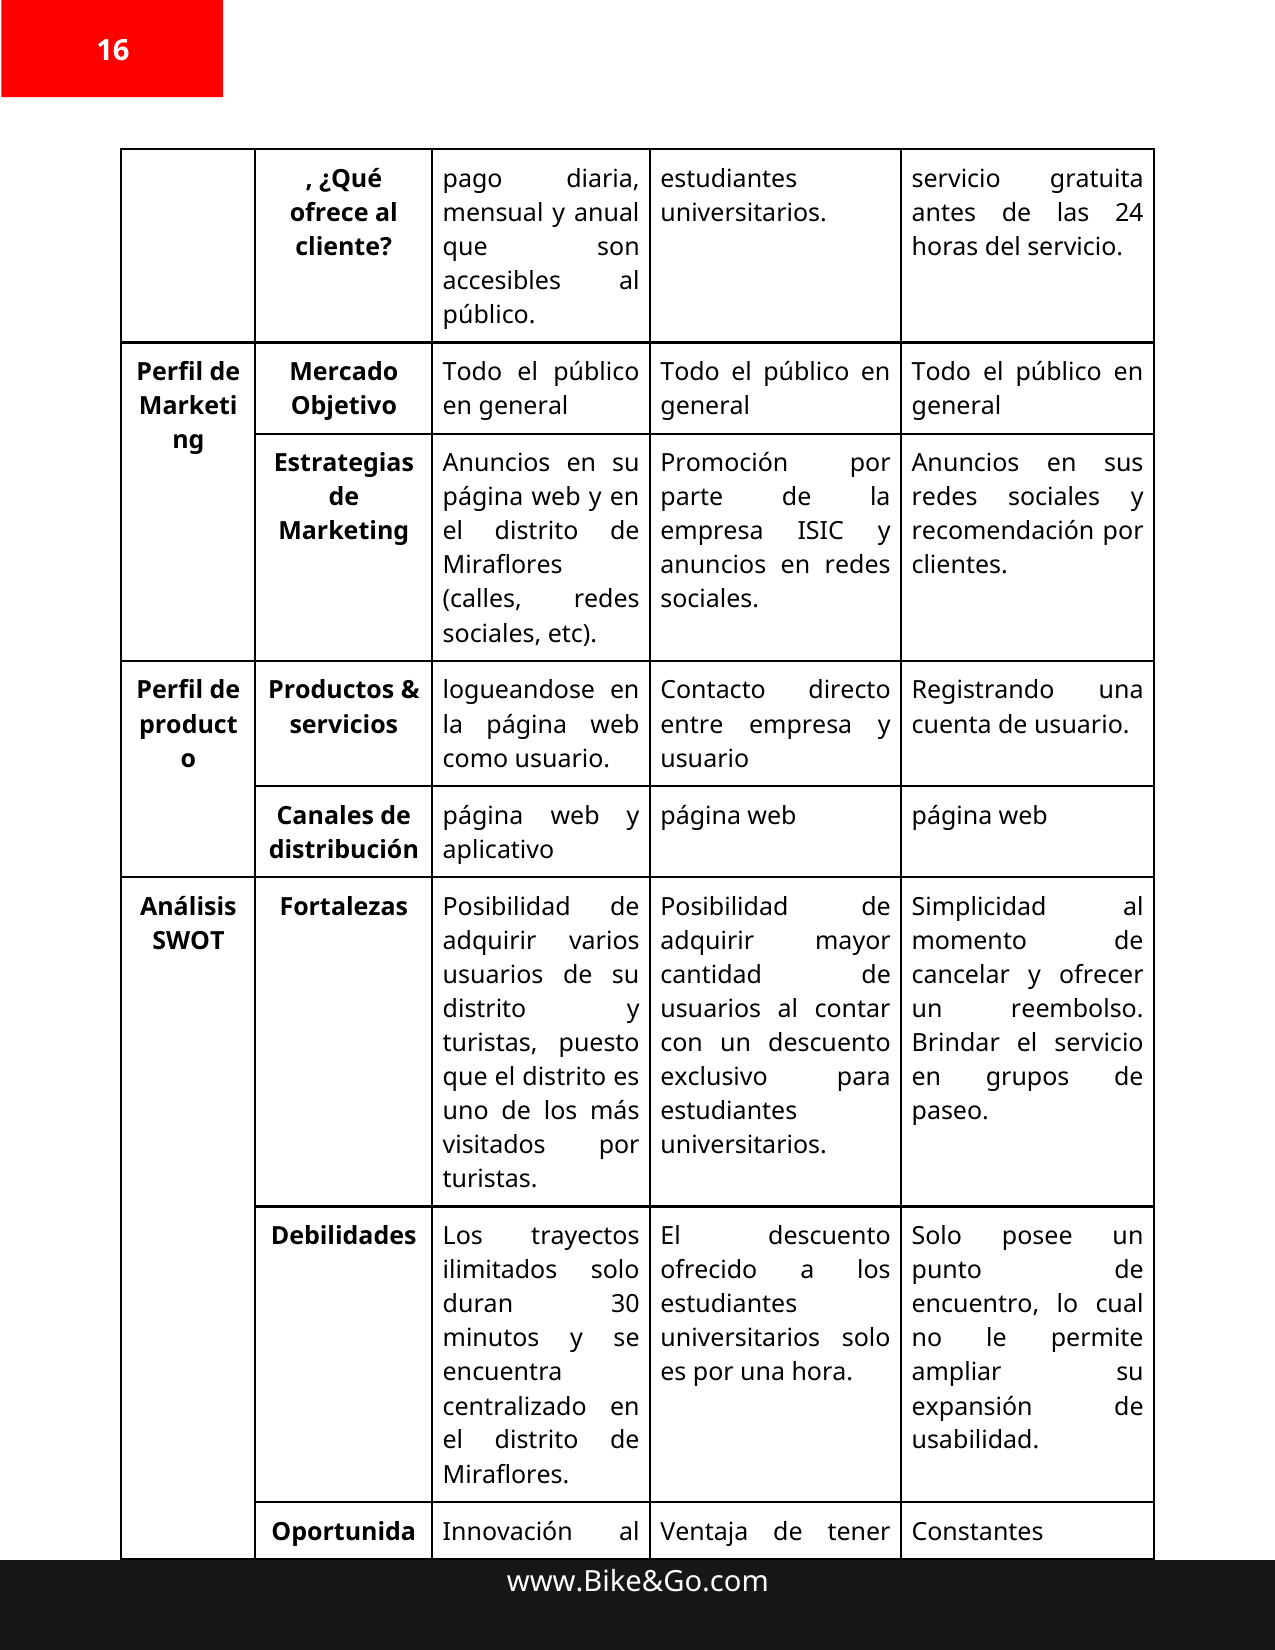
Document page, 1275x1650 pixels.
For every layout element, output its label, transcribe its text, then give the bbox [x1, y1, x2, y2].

table_cell El descuento ofrecido a los estudiantes universitarios solo es por una hora. [651, 1208, 900, 1501]
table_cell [902, 150, 1153, 341]
table_cell Todo el público en general [902, 344, 1153, 432]
table_cell Anuncios en sus redes sociales y recomendación por clientes. [902, 435, 1153, 660]
table_cell Análisis SWOT [122, 878, 254, 1558]
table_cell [433, 150, 649, 341]
table_cell logueandose en la página web como usuario. [433, 662, 649, 785]
table_cell Perfil de Marketing [122, 344, 254, 660]
table_cell Perfil de producto [122, 662, 254, 876]
table_cell Posibilidad de adquirir varios usuarios de su distrito y turistas, puesto que el distrito es uno de los más visitados por turistas. [433, 878, 649, 1205]
table_cell Debilidades [256, 1208, 431, 1501]
table_cell página web [902, 787, 1153, 876]
table_cell Simplicidad al momento de cancelar y ofrecer un reembolso. Brindar el servicio en grupos de paseo. [902, 878, 1153, 1205]
table_cell Todo el público en general [433, 344, 649, 432]
table_cell Oportunidades [256, 1503, 431, 1558]
table_cell Canales de distribución [256, 787, 431, 876]
table_cell Productos & servicios [256, 662, 431, 785]
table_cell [902, 1503, 1153, 1558]
table_cell Los trayectos ilimitados solo duran 30 minutos y se encuentra centralizado en el distrito de Miraflores. [433, 1208, 649, 1501]
table_cell Estrategias de Marketing [256, 435, 431, 660]
table_cell Fortalezas [256, 878, 431, 1205]
table_cell Contacto directo entre empresa y usuario [651, 662, 900, 785]
table_cell Posibilidad de adquirir mayor cantidad de usuarios al contar con un descuento exclusivo para estudiantes universitarios. [651, 878, 900, 1205]
table_cell Todo el público en general [651, 344, 900, 432]
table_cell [256, 150, 431, 341]
table_cell Promoción por parte de la empresa ISIC y anuncios en redes sociales. [651, 435, 900, 660]
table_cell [651, 1503, 900, 1558]
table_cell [651, 150, 900, 341]
table_cell Registrando una cuenta de usuario. [902, 662, 1153, 785]
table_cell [433, 1503, 649, 1558]
table_cell página web [651, 787, 900, 876]
table_cell Mercado Objetivo [256, 344, 431, 432]
table_cell página web y aplicativo [433, 787, 649, 876]
table_cell Solo posee un punto de encuentro, lo cual no le permite ampliar su expansión de usabilidad. [902, 1208, 1153, 1501]
table_cell Anuncios en su página web y en el distrito de Miraflores (calles, redes sociales, etc). [433, 435, 649, 660]
